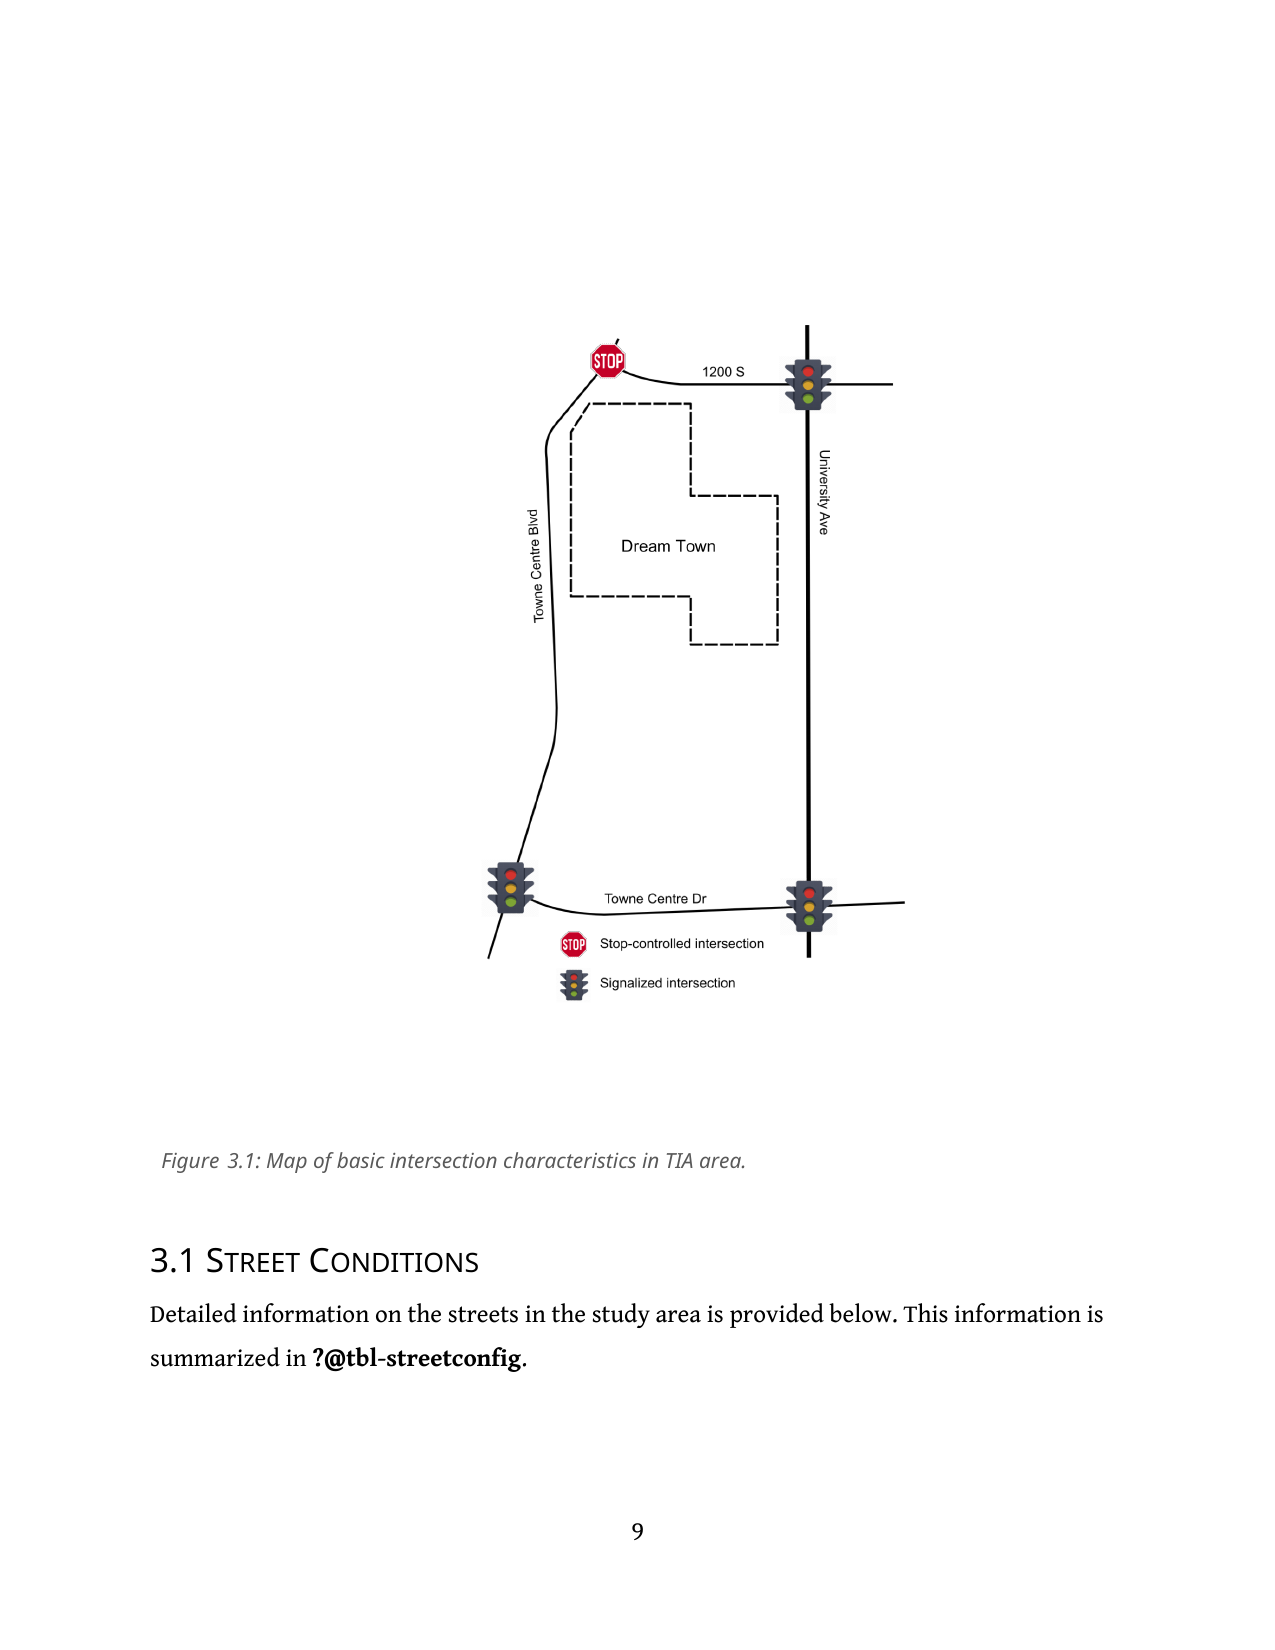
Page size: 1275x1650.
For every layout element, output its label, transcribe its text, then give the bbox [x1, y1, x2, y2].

text Detailed information on the streets in the study area is provided below. This information is summarized in ?@tbl-streetconfig. [150, 1301, 1125, 1373]
subtitle 3.1 Street Conditions [150, 1237, 1125, 1282]
picture [180, 150, 1125, 1125]
table_header Figure 3.1: Map of basic intersection characteristics in TIA area. [150, 150, 1125, 1212]
